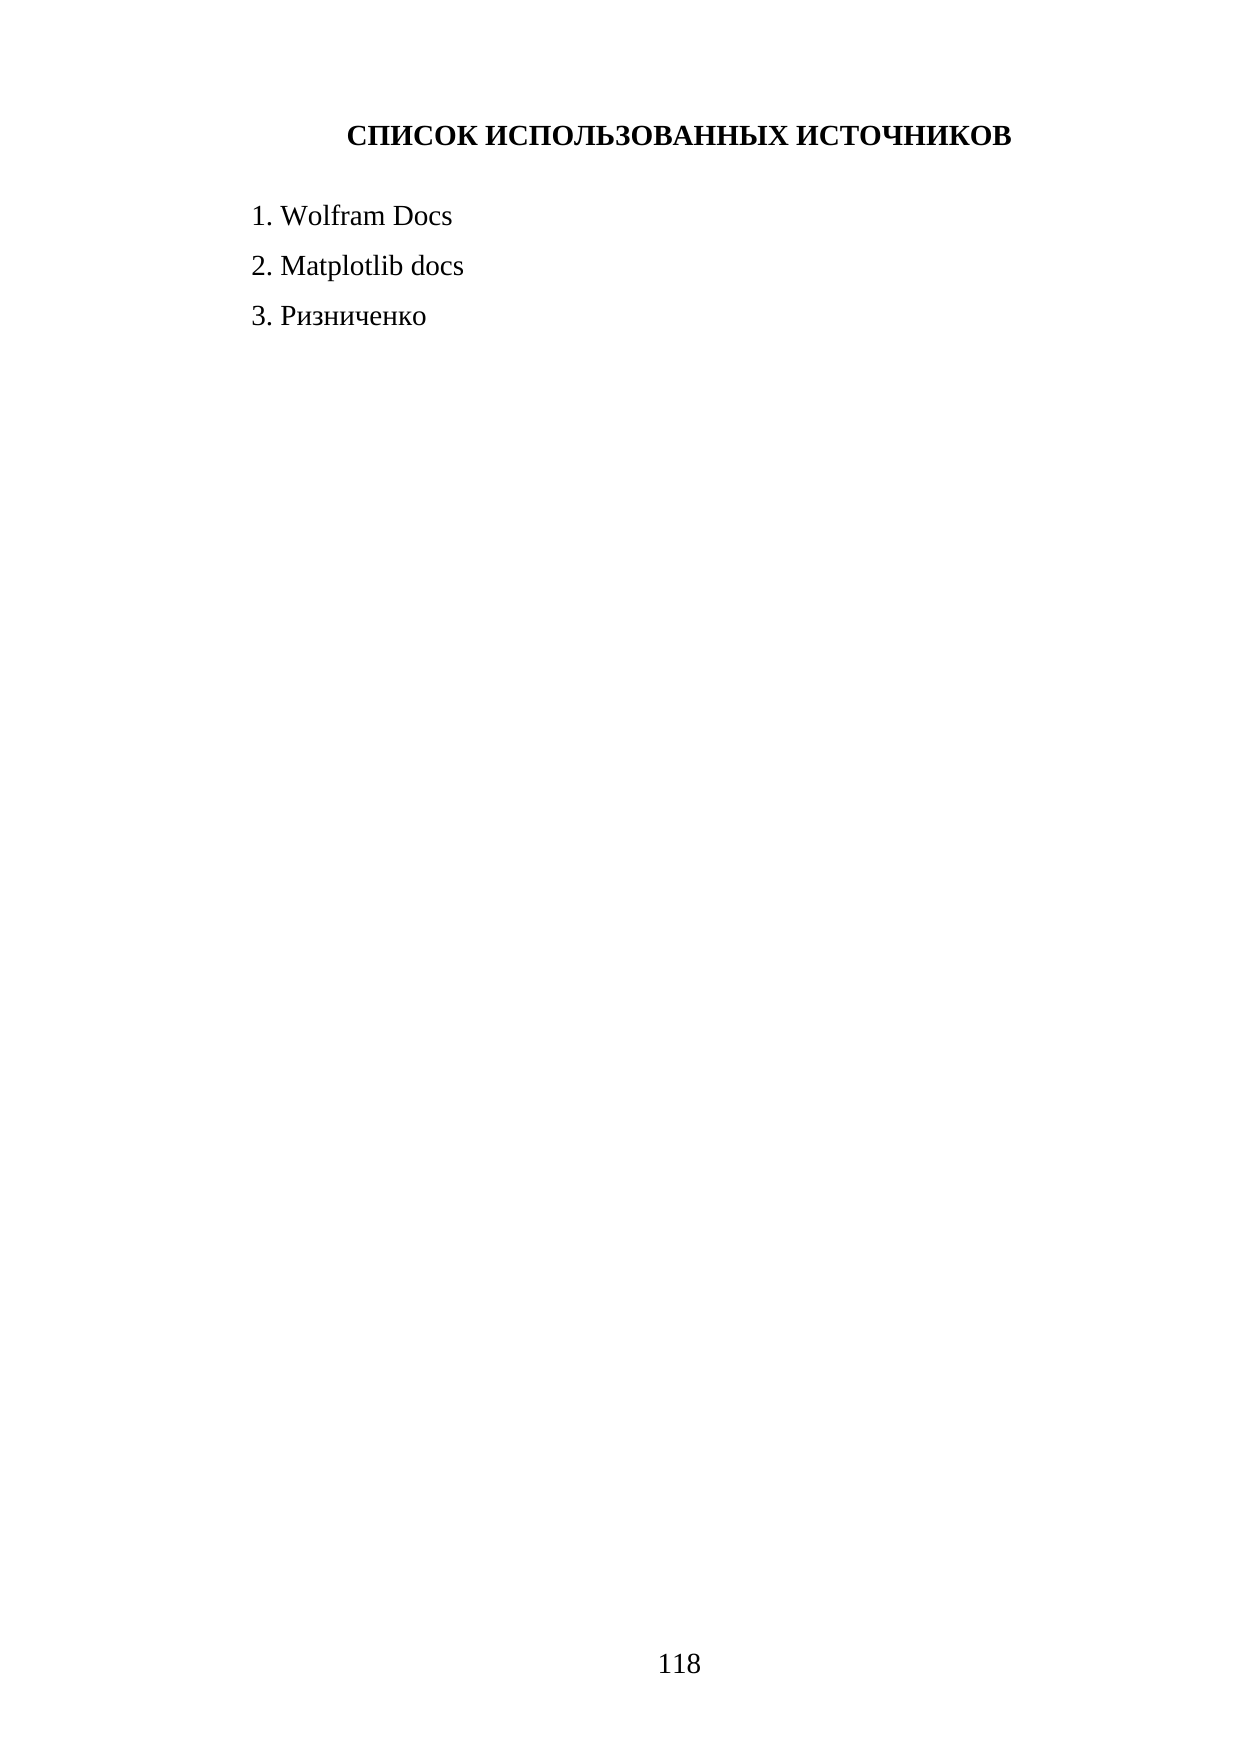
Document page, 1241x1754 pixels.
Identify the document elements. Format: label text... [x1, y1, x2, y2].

list Wolfram Docs [177, 198, 1181, 231]
list Ризниченко [177, 298, 1181, 332]
text Список использованных источников [177, 118, 1181, 152]
list Matplotlib docs [177, 248, 1181, 281]
